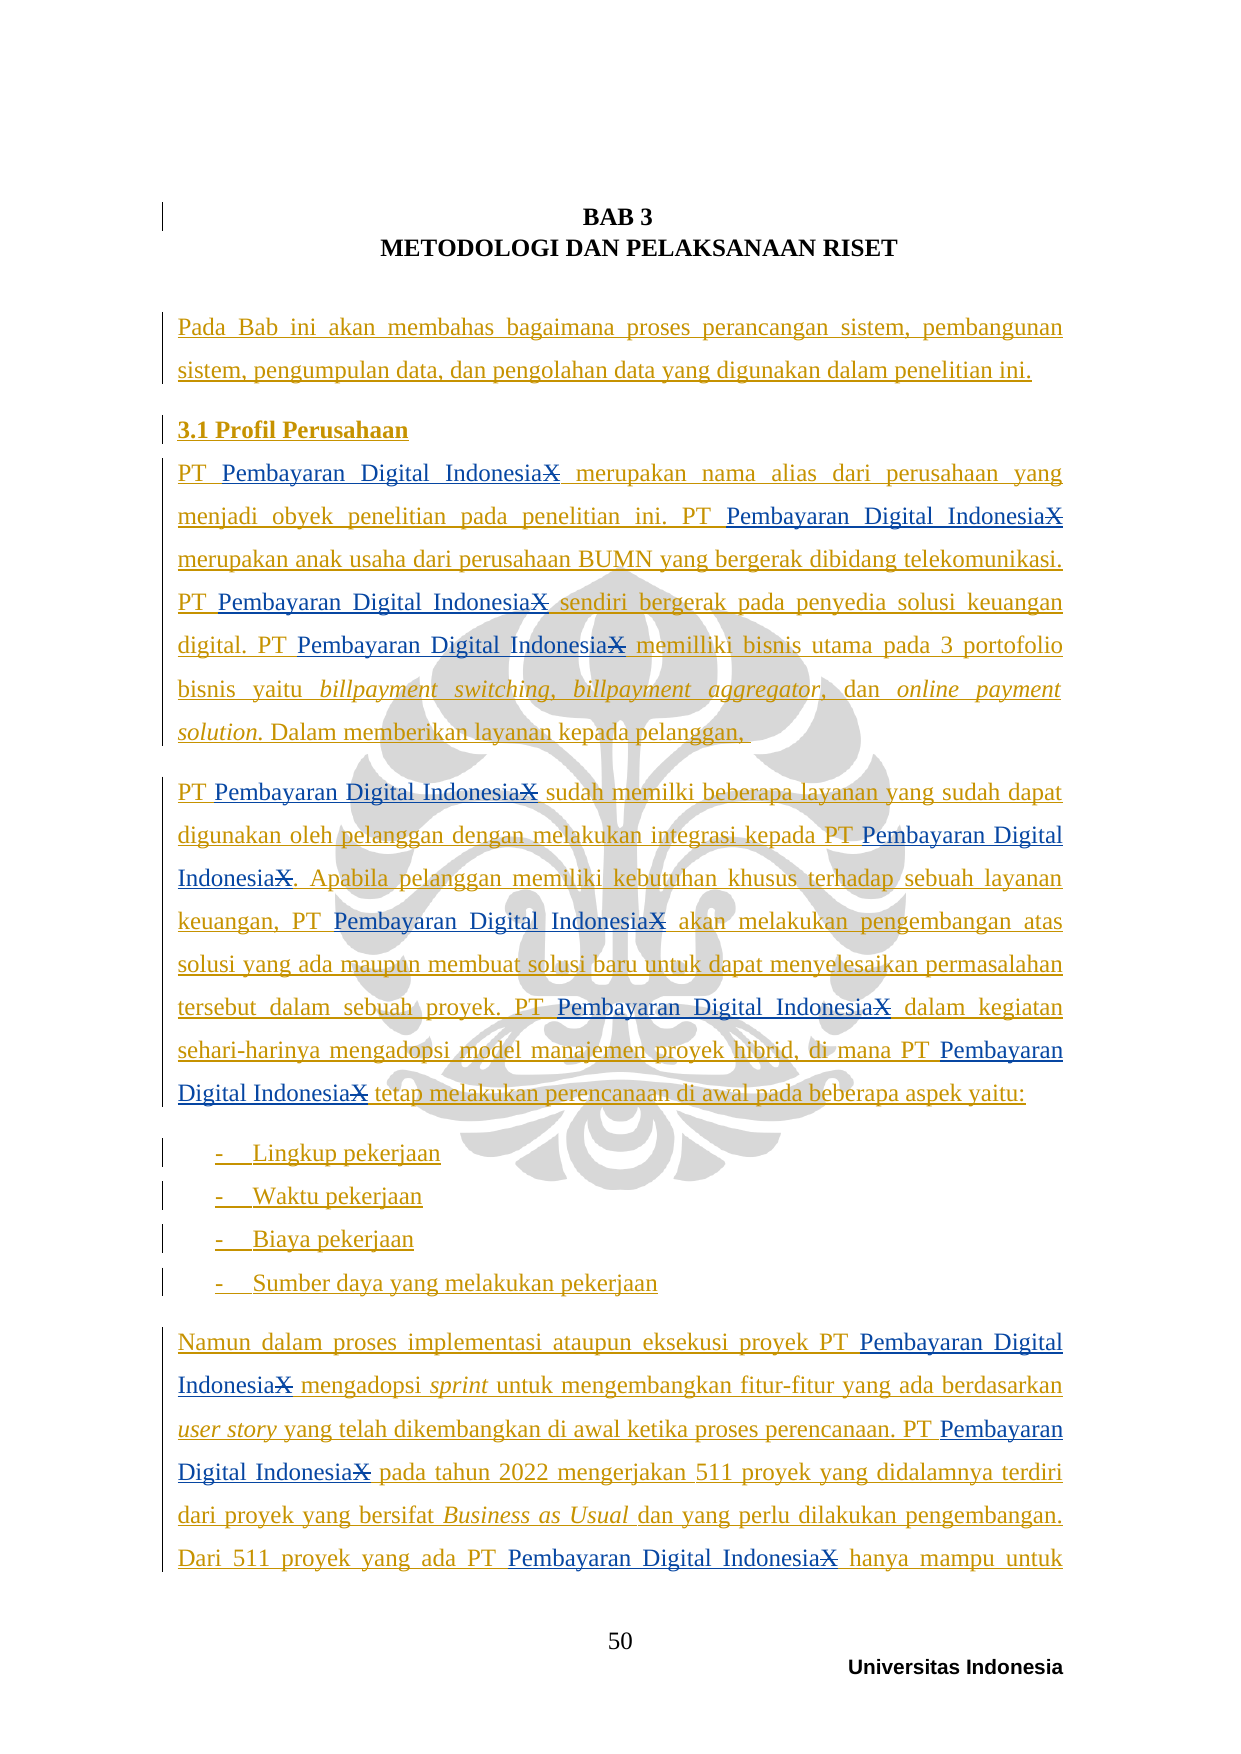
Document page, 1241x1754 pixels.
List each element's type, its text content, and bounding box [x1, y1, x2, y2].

subtitle METODOLOGI DAN PELAKSANAAN RISET [177, 202, 1063, 262]
